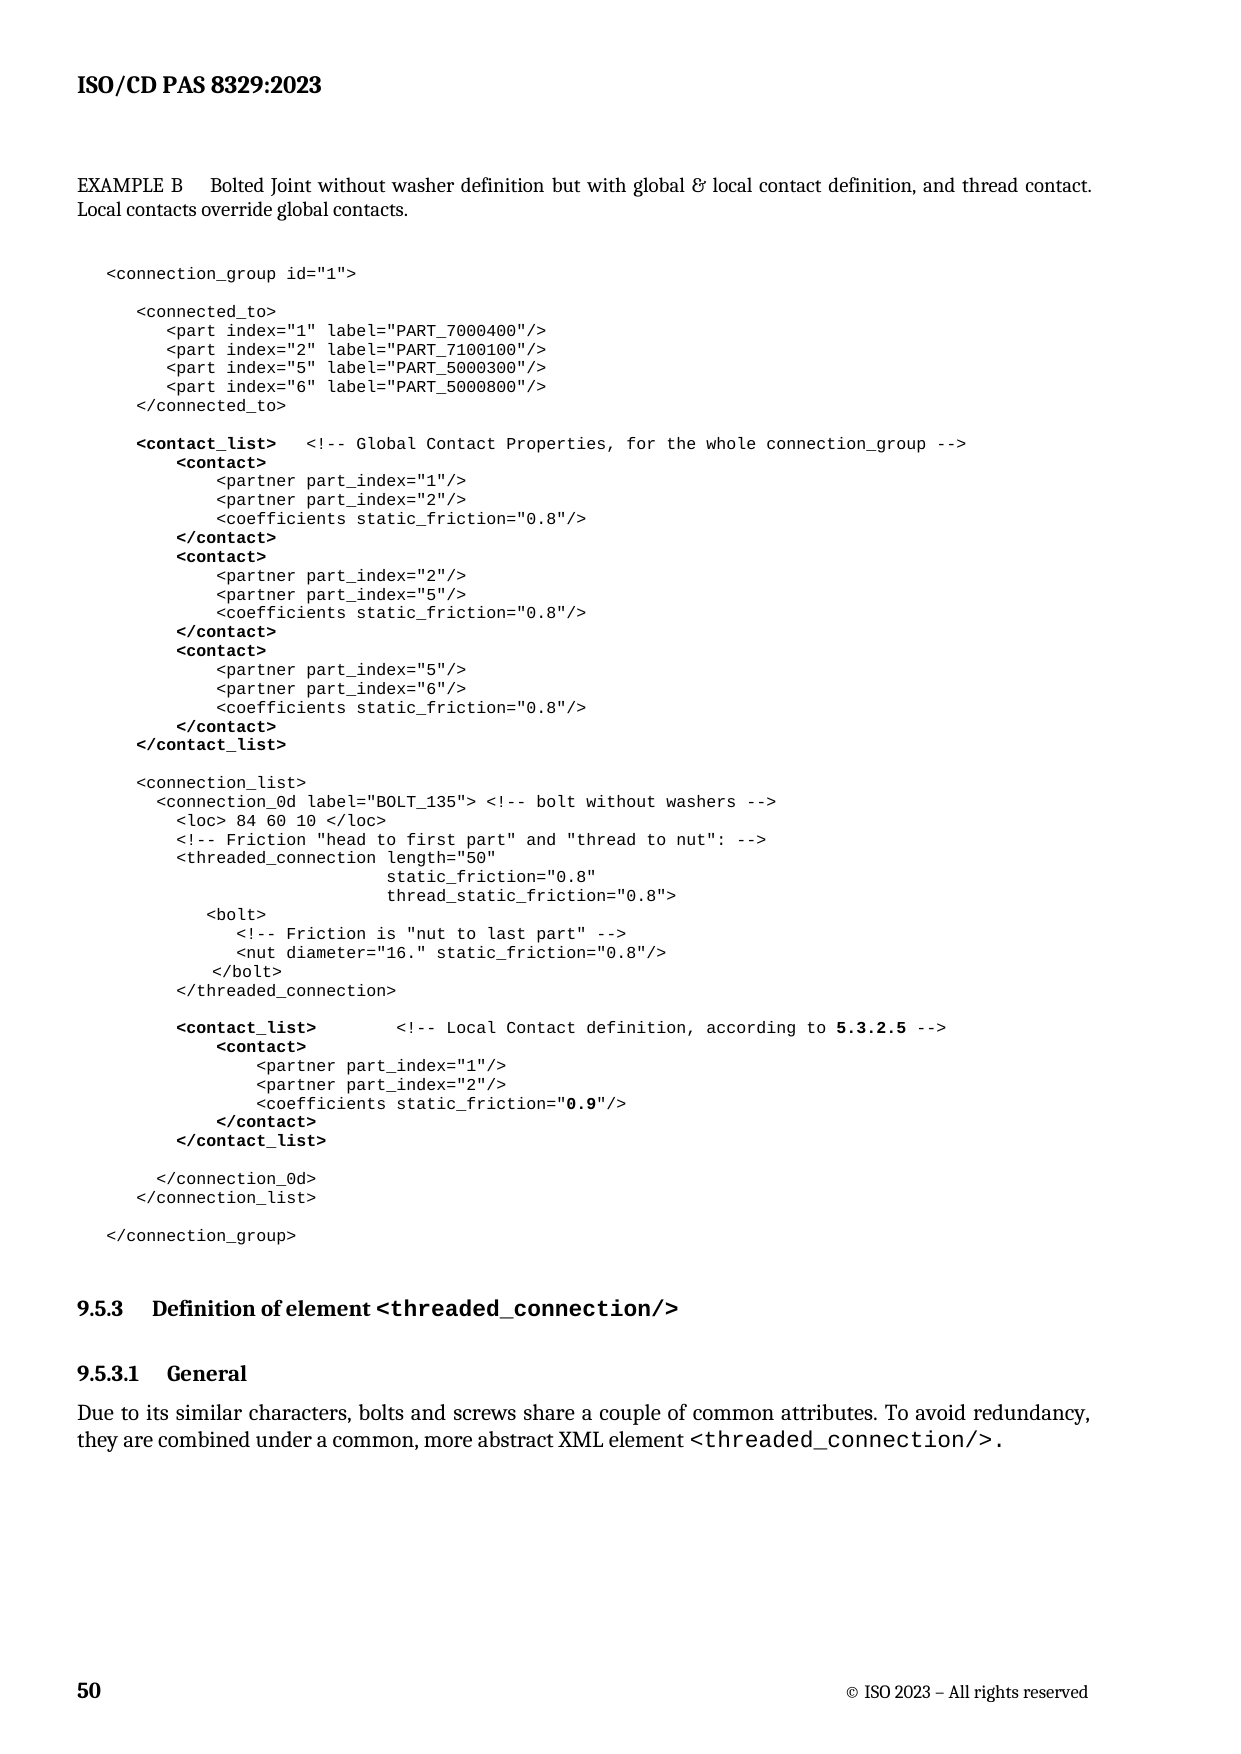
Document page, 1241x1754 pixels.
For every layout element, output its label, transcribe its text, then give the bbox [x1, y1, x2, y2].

text </threaded_connection> [94, 982, 1075, 1001]
subtitle General [77, 1361, 1092, 1387]
text <threaded_connection length="50" [94, 850, 1075, 869]
subtitle Definition of element <threaded_connection/> [77, 1296, 1092, 1324]
text <contact> [94, 1039, 1075, 1057]
text </contact> [94, 529, 1075, 548]
text <partner part_index="2"/> [94, 492, 1075, 511]
text <contact> [94, 454, 1075, 473]
text </contact> [94, 718, 1075, 737]
text <part index="6" label="PART_5000800"/> [94, 379, 1075, 398]
text <coefficients static_friction="0.8"/> [94, 511, 1075, 529]
text <connection_list> [94, 775, 1075, 793]
text <coefficients static_friction="0.8"/> [94, 699, 1075, 718]
text <partner part_index="1"/> [94, 473, 1075, 492]
text static_friction="0.8" [94, 869, 1075, 888]
text <coefficients static_friction="0.9"/> [94, 1095, 1075, 1114]
text EXAMPLE B Bolted Joint without washer definition but with global & local contact definition, and thread contact. Local contacts override global contacts. [77, 174, 1092, 222]
text <connected_to> [94, 303, 1075, 322]
text </connection_0d> [94, 1171, 1075, 1189]
text <partner part_index="5"/> [94, 586, 1075, 605]
text <!-- Friction "head to first part" and "thread to nut": --> [94, 831, 1075, 850]
text <loc> 84 60 10 </loc> [94, 812, 1075, 831]
text <coefficients static_friction="0.8"/> [94, 605, 1075, 624]
text <part index="2" label="PART_7100100"/> [94, 341, 1075, 360]
text <partner part_index="6"/> [94, 680, 1075, 699]
text <connection_group id="1"> [94, 266, 1075, 284]
text <contact> [94, 643, 1075, 662]
text </contact> [94, 624, 1075, 643]
text <partner part_index="2"/> [94, 1076, 1075, 1095]
text <contact_list> <!-- Local Contact definition, according to 5.3.2.5 --> [94, 1020, 1075, 1039]
text </bolt> [94, 963, 1075, 982]
text </connected_to> [94, 398, 1075, 416]
text </contact_list> [94, 1133, 1075, 1152]
text <part index="1" label="PART_7000400"/> [94, 322, 1075, 341]
text <nut diameter="16." static_friction="0.8"/> [94, 944, 1075, 963]
text <contact_list> <!-- Global Contact Properties, for the whole connection_group --> [94, 435, 1075, 454]
text </contact> [94, 1114, 1075, 1133]
text <connection_0d label="BOLT_135"> <!-- bolt without washers --> [94, 793, 1075, 812]
text Due to its similar characters, bolts and screws share a couple of common attributes. To avoid redundancy, they are combined under a common, more abstract XML element <threaded_connection/>. [77, 1400, 1092, 1454]
text <partner part_index="1"/> [94, 1057, 1075, 1076]
text <part index="5" label="PART_5000300"/> [94, 360, 1075, 379]
text </connection_list> [94, 1189, 1075, 1208]
text <partner part_index="5"/> [94, 662, 1075, 680]
text thread_static_friction="0.8"> [94, 888, 1075, 907]
text <!-- Friction is "nut to last part" --> [94, 926, 1075, 944]
text <bolt> [94, 907, 1075, 926]
text </connection_group> [94, 1227, 1075, 1246]
text </contact_list> [94, 737, 1075, 756]
text <contact> [94, 548, 1075, 567]
text <partner part_index="2"/> [94, 567, 1075, 586]
